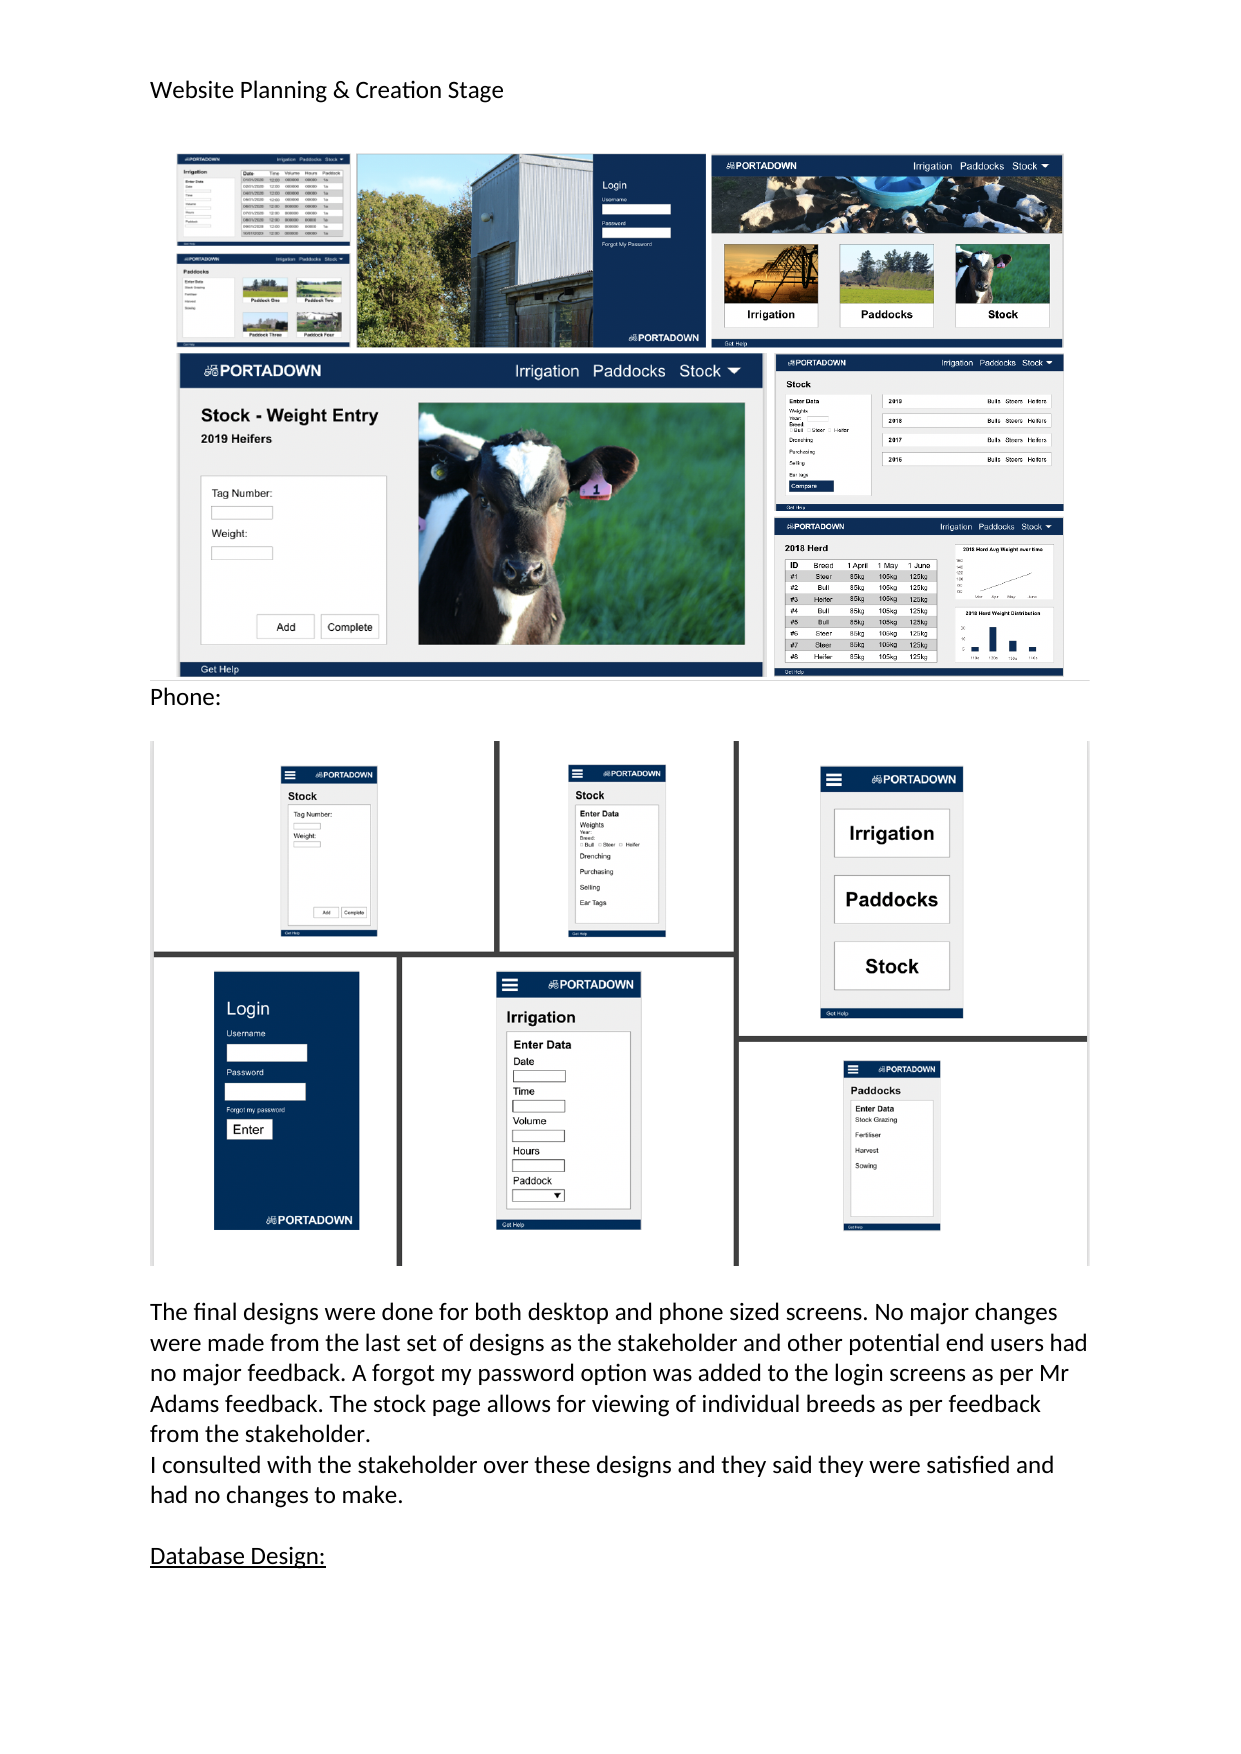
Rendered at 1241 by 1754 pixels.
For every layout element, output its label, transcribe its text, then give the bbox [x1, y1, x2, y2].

text Phone: [150, 681, 1090, 711]
text The final designs were done for both desktop and phone sized screens. No major changes were made from the last set of designs as the stakeholder and other potential end users had no major feedback. A forgot my password option was added to the login screens as per Mr Adams feedback. The stock page allows for viewing of individual breeds as per feedback from the stakeholder. [150, 1296, 1090, 1449]
text Database Design: [150, 1540, 1090, 1571]
text I consulted with the stakeholder over these designs and they said they were satisfied and had no changes to make. [150, 1449, 1090, 1510]
picture [150, 741, 1090, 1266]
picture [150, 150, 1090, 681]
